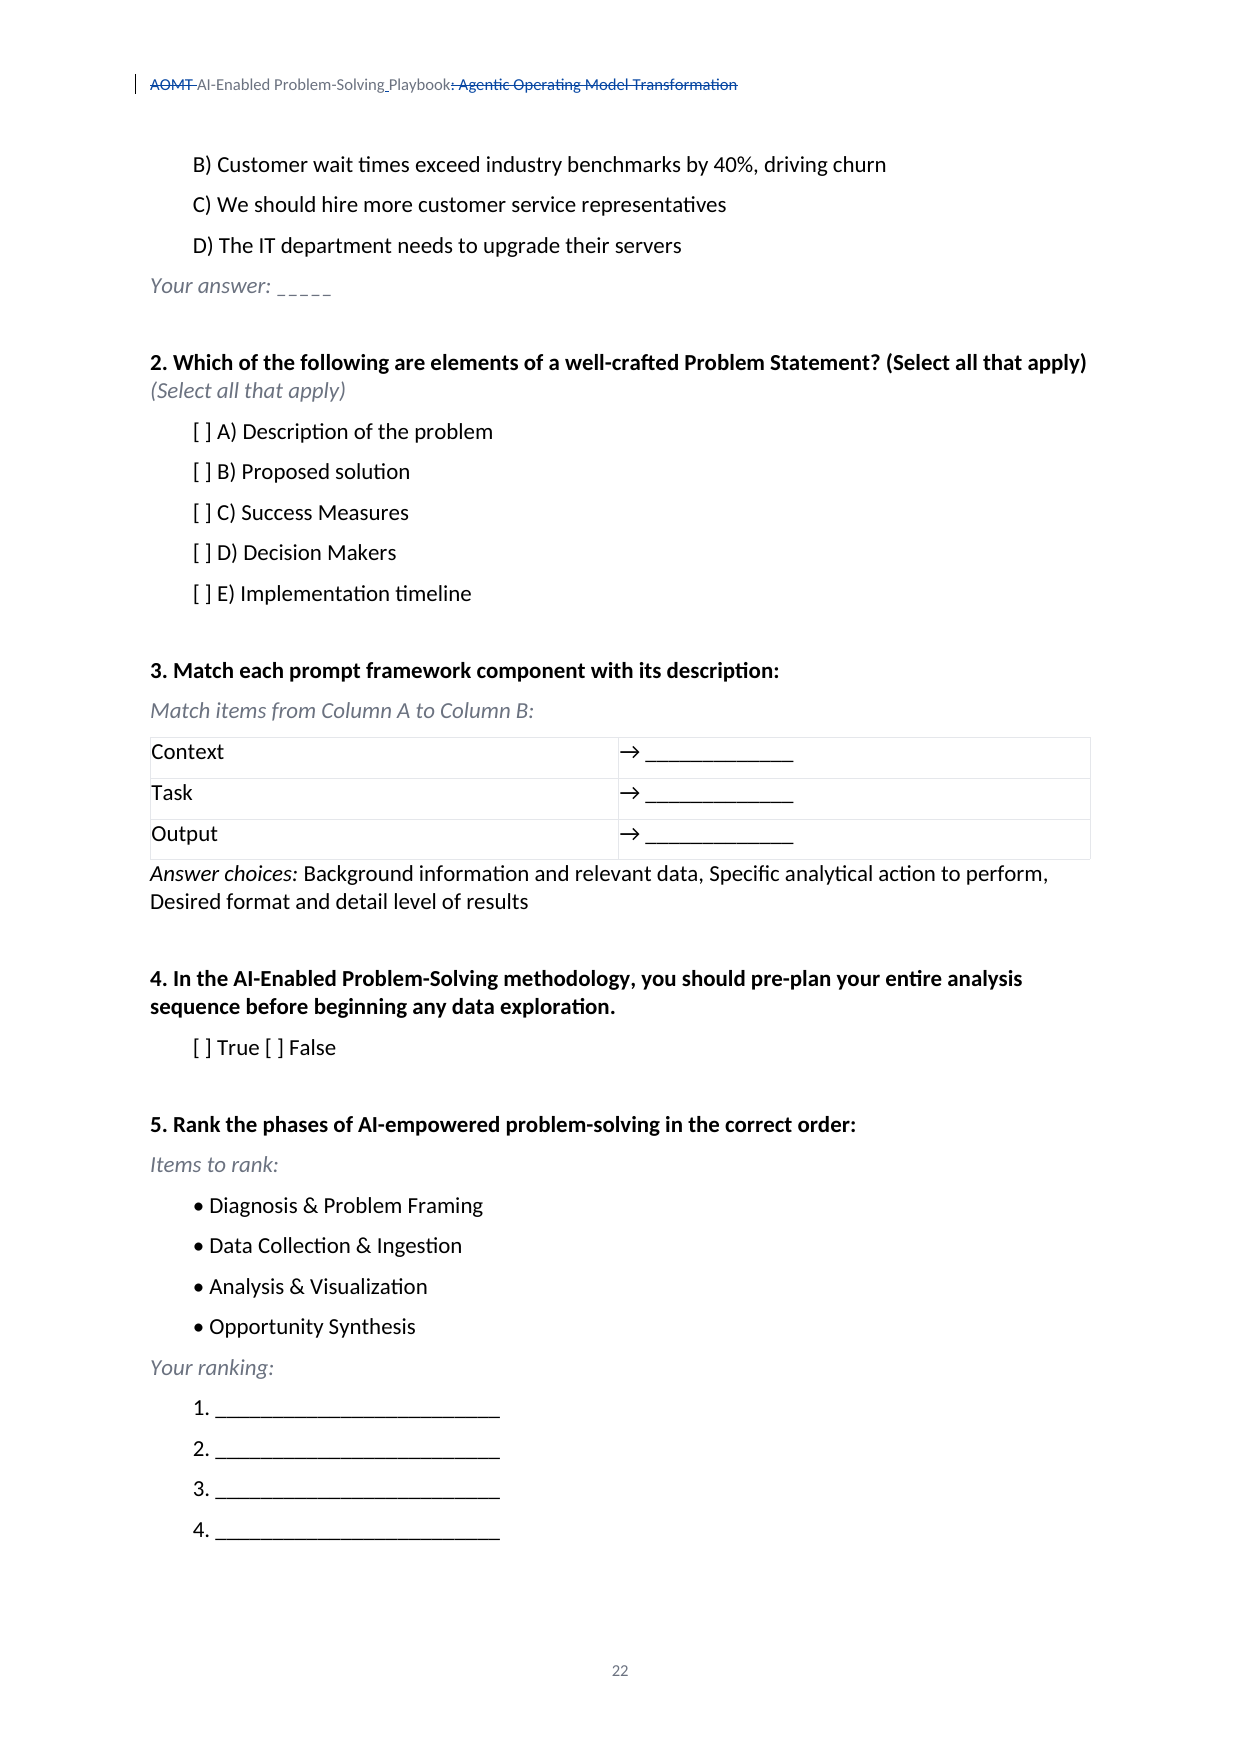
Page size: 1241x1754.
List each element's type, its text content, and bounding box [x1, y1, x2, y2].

text Your answer: _____ [150, 272, 1090, 299]
text 2. _________________________ [187, 1434, 1090, 1462]
text B) Customer wait times exceed industry benchmarks by 40%, driving churn [187, 150, 1090, 178]
table_cell Task [151, 779, 618, 818]
text 1. _________________________ [187, 1393, 1090, 1421]
text • Opportunity Synthesis [187, 1312, 1090, 1340]
text Your ranking: [150, 1353, 1090, 1381]
text [ ] True [ ] False [187, 1033, 1090, 1061]
text [ ] A) Description of the problem [187, 417, 1090, 445]
text Answer choices: Background information and relevant data, Specific analytical action to perform, Desired format and detail level of results [150, 860, 1090, 915]
text • Analysis & Visualization [187, 1272, 1090, 1300]
text [ ] B) Proposed solution [187, 457, 1090, 486]
text • Data Collection & Ingestion [187, 1231, 1090, 1259]
table_header Context [151, 738, 618, 778]
text 3. Match each prompt framework component with its description: [150, 656, 1090, 684]
text D) The IT department needs to upgrade their servers [187, 231, 1090, 259]
text 5. Rank the phases of AI-empowered problem-solving in the correct order: [150, 1110, 1090, 1138]
table_cell → _____________ [619, 779, 1090, 818]
table_header → _____________ [619, 738, 1090, 778]
text 2. Which of the following are elements of a well-crafted Problem Statement? (Select all that apply) (Select all that apply) [150, 348, 1090, 404]
text C) We should hire more customer service representatives [187, 191, 1090, 218]
table_cell → _____________ [619, 820, 1090, 859]
text 4. In the AI-Enabled Problem-Solving methodology, you should pre-plan your entire analysis sequence before beginning any data exploration. [150, 964, 1090, 1020]
text Items to rank: [150, 1150, 1090, 1178]
text [ ] C) Success Measures [187, 498, 1090, 526]
text [ ] D) Decision Makers [187, 538, 1090, 567]
text [ ] E) Implementation timeline [187, 579, 1090, 607]
text • Diagnosis & Problem Framing [187, 1191, 1090, 1219]
text 3. _________________________ [187, 1474, 1090, 1502]
table_cell Output [151, 820, 618, 859]
text 4. _________________________ [187, 1515, 1090, 1543]
text Match items from Column A to Column B: [150, 696, 1090, 724]
